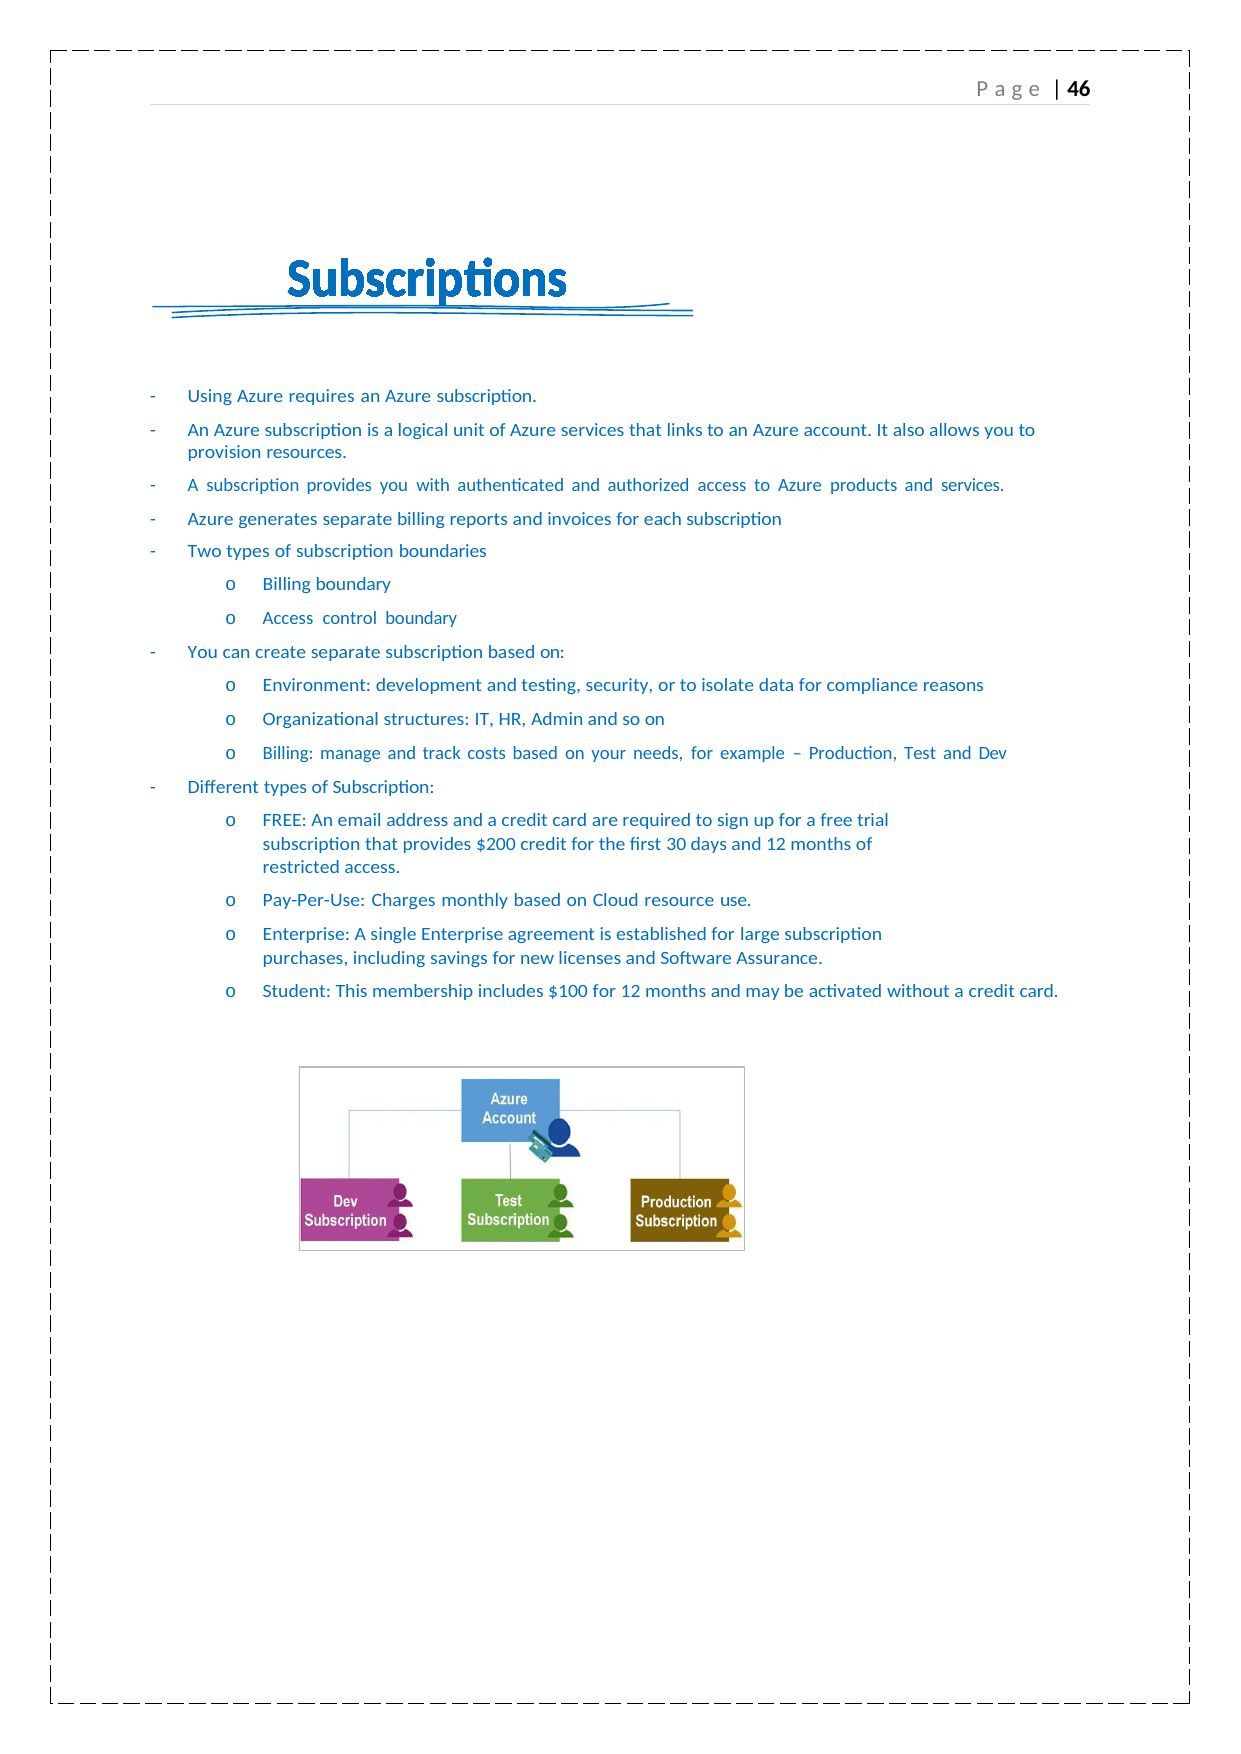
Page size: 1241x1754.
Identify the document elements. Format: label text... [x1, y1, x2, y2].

list Organizational structures: IT, HR, Admin and so on [225, 707, 1090, 731]
list Billing: manage and track costs based on your needs, for example – Production, Test and Dev [225, 741, 1090, 765]
list A subscription provides you with authenticated and authorized access to Azure products and services. [150, 474, 1090, 497]
list Different types of Subscription: [150, 775, 1090, 798]
list Pay-Per-Use: Charges monthly based on Cloud resource use. [225, 888, 1090, 912]
list Environment: development and testing, security, or to isolate data for compliance reasons [225, 673, 1090, 697]
list You can create separate subscription based on: [150, 640, 1090, 663]
list Two types of subscription boundaries [150, 539, 1090, 562]
list Enterprise: A single Enterprise agreement is established for large subscription purchases, including savings for new licenses and Software Assurance. [225, 922, 902, 969]
list Azure generates separate billing reports and invoices for each subscription [150, 507, 1090, 529]
list An Azure subscription is a logical unit of Azure services that links to an Azure account. It also allows you to provision resources. [150, 418, 1090, 463]
list Student: This membership includes $100 for 12 months and may be activated without a credit card. [225, 979, 1090, 1003]
list Access control boundary [225, 606, 1090, 630]
list Billing boundary [225, 573, 1090, 596]
picture [298, 1066, 745, 1251]
list FREE: An email address and a credit card are required to sign up for a free trial subscription that provides $200 credit for the first 30 days and 12 months of restricted access. [225, 808, 943, 878]
list Using Azure requires an Azure subscription. [150, 385, 1090, 408]
